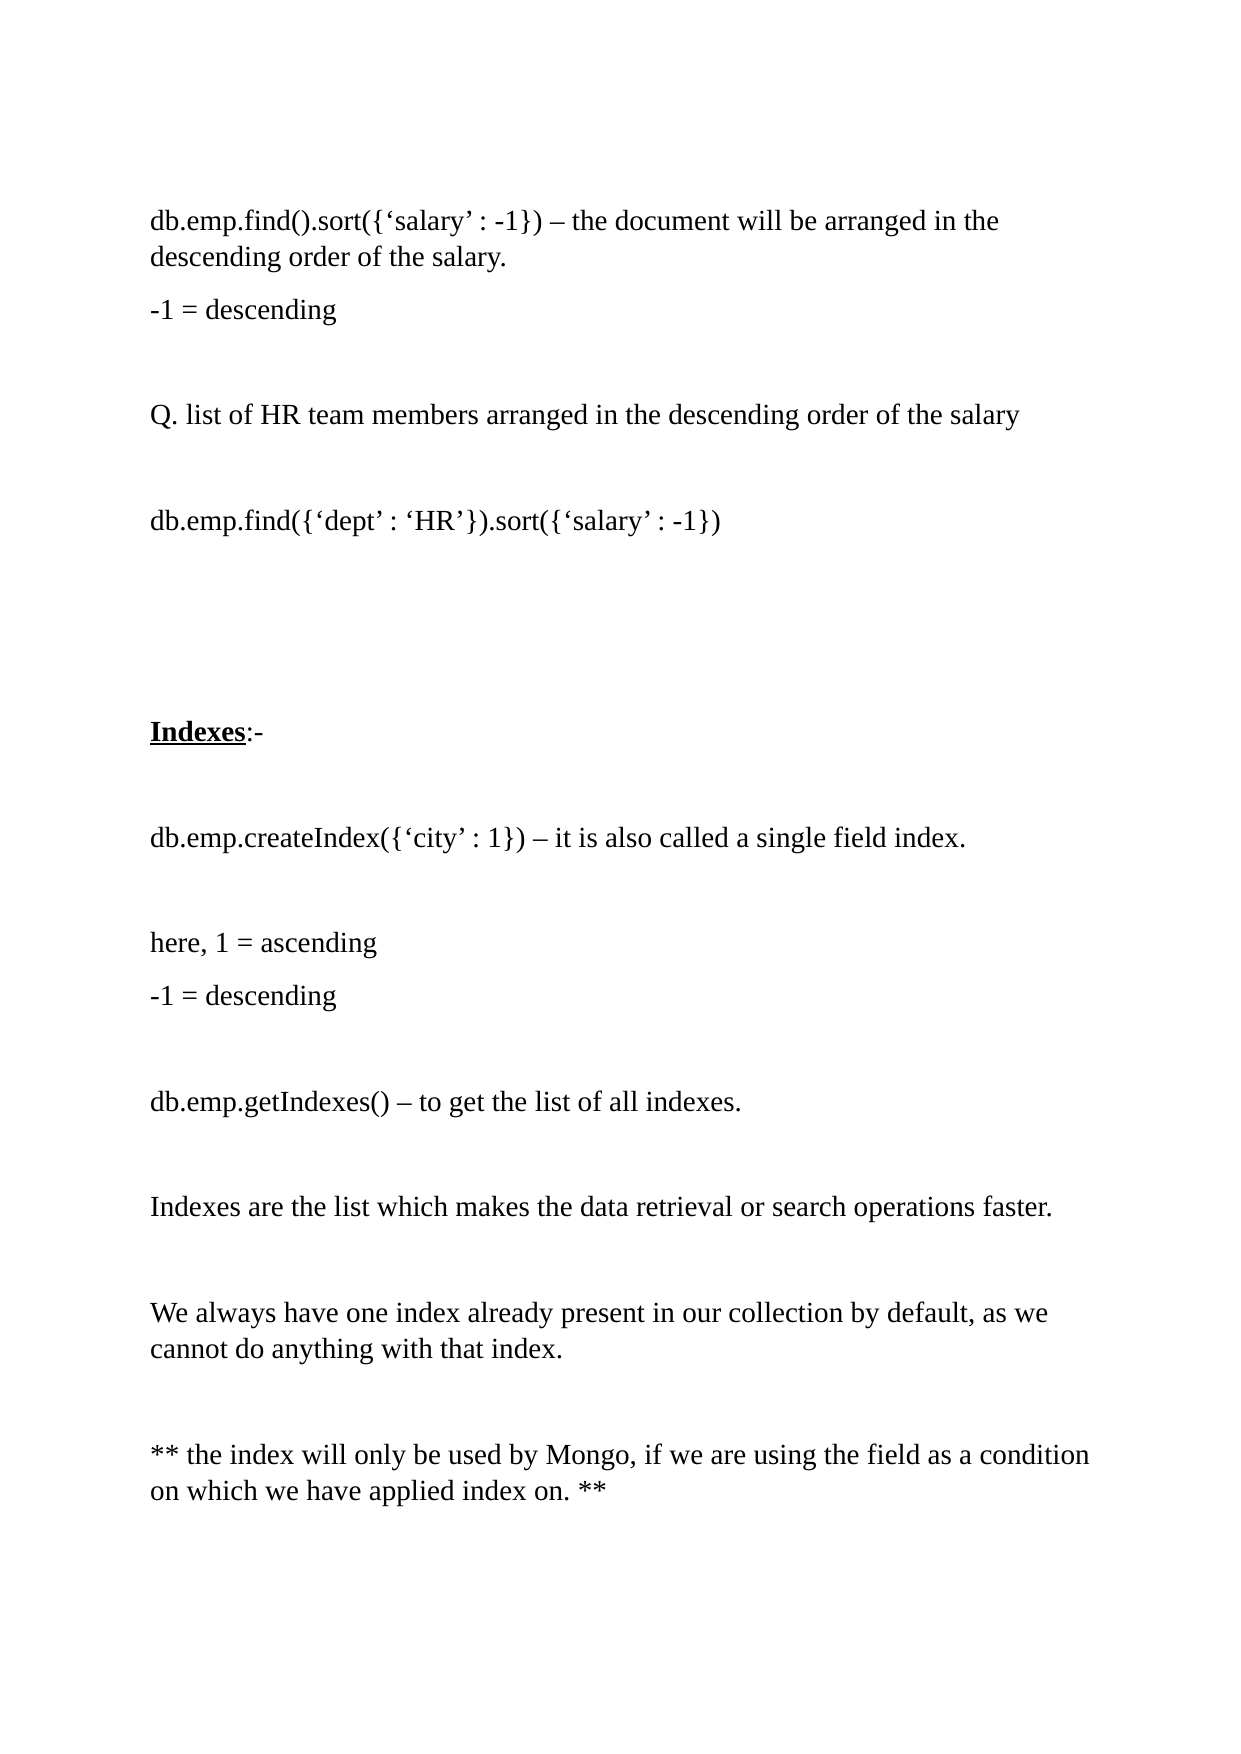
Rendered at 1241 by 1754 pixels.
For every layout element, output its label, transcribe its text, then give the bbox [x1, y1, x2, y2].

text Indexes are the list which makes the data retrieval or search operations faster. [150, 1189, 1090, 1223]
text ** the index will only be used by Mongo, if we are using the field as a condition on which we have applied index on. ** [150, 1437, 1090, 1507]
text Q. list of HR team members arranged in the descending order of the salary [150, 397, 1090, 431]
text -1 = descending [150, 978, 1090, 1012]
text here, 1 = ascending [150, 926, 1090, 959]
text We always have one index already present in our collection by default, as we cannot do anything with that index. [150, 1295, 1090, 1365]
text db.emp.createIndex({‘city’ : 1}) – it is also called a single field index. [150, 820, 1090, 853]
text db.emp.getIndexes() – to get the list of all indexes. [150, 1084, 1090, 1117]
text db.emp.find({‘dept’ : ‘HR’}).sort({‘salary’ : -1}) [150, 503, 1090, 537]
text Indexes:- [150, 714, 1090, 748]
text -1 = descending [150, 292, 1090, 325]
text db.emp.find().sort({‘salary’ : -1}) – the document will be arranged in the descending order of the salary. [150, 203, 1090, 272]
